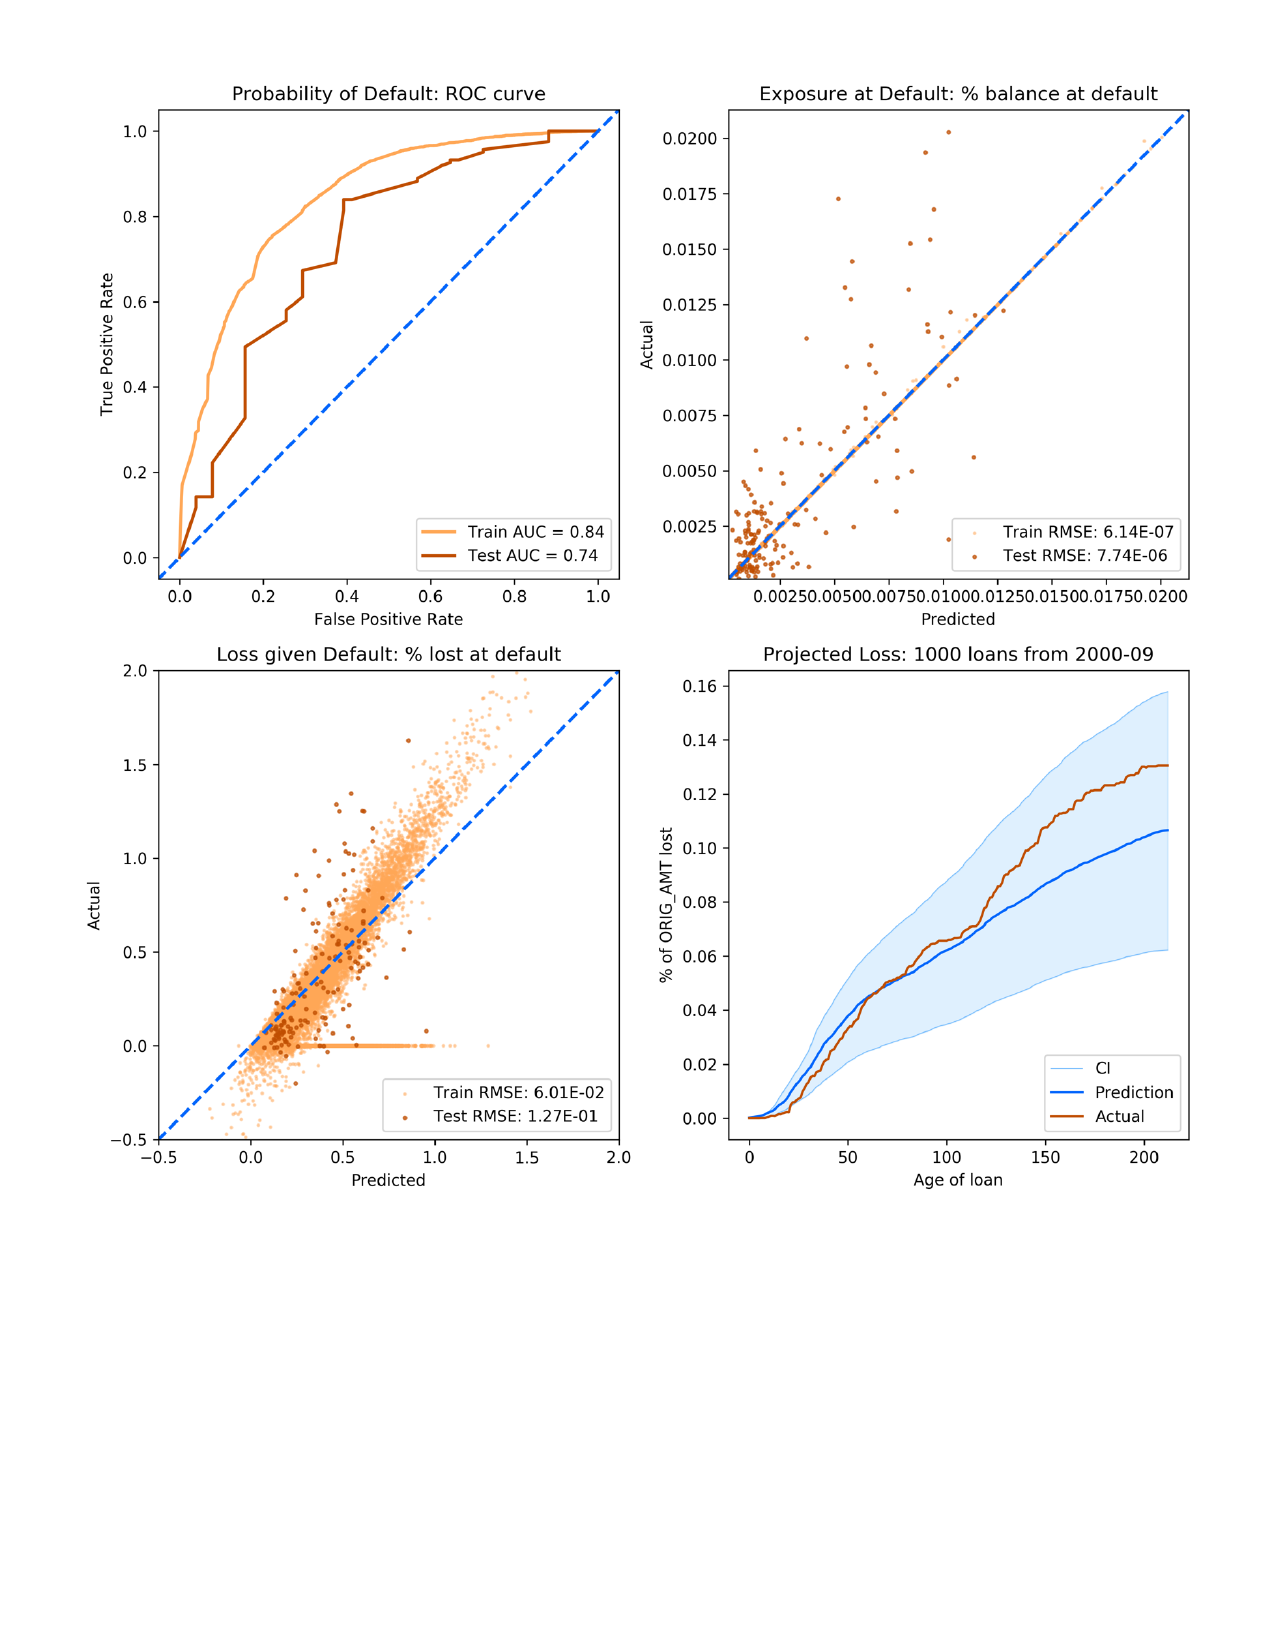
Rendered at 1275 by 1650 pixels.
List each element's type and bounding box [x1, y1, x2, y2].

picture [75, 75, 1200, 1200]
